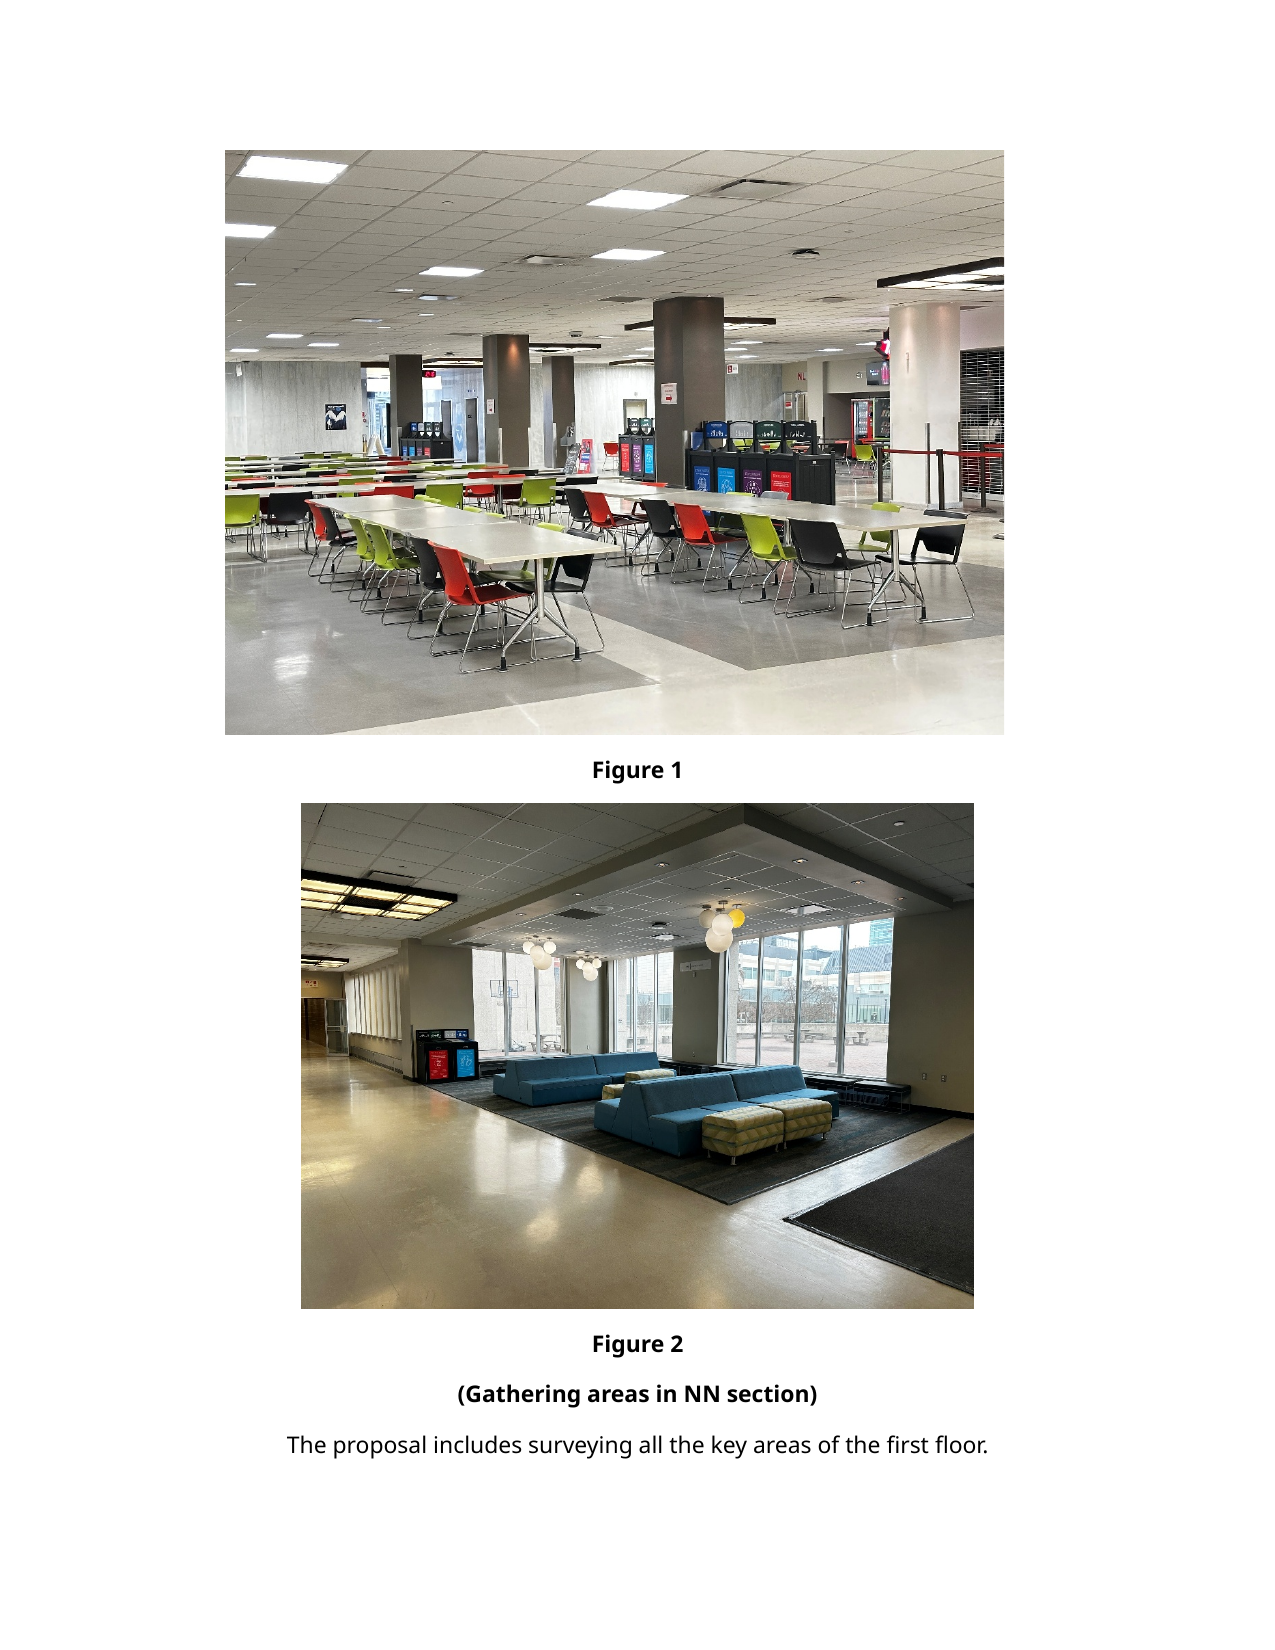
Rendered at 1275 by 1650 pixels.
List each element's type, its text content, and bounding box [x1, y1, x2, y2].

picture [301, 803, 974, 1309]
picture [225, 150, 1005, 735]
text Figure 2 [150, 1328, 1125, 1359]
text The proposal includes surveying all the key areas of the first floor. [150, 1429, 1125, 1460]
text (Gathering areas in NN section) [150, 1378, 1125, 1409]
text Figure 1 [150, 753, 1125, 785]
